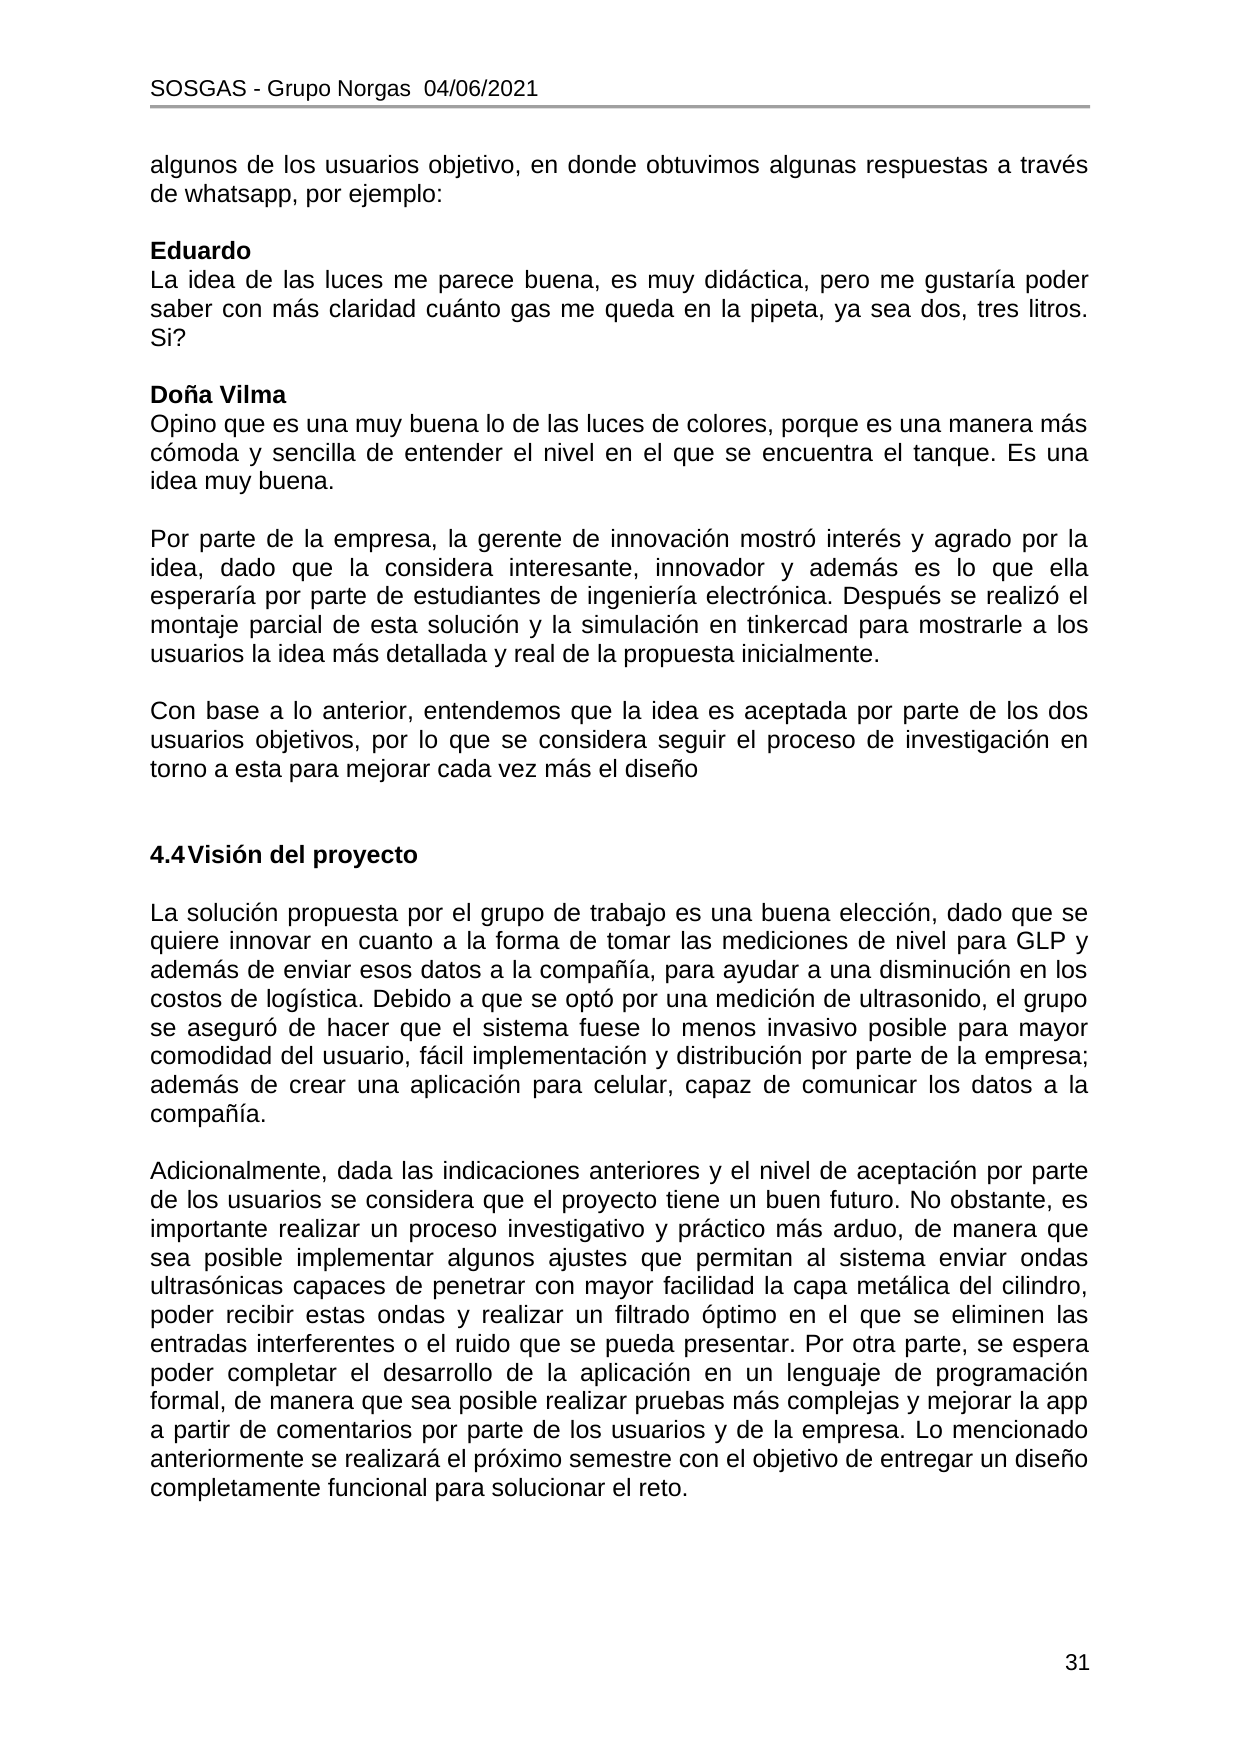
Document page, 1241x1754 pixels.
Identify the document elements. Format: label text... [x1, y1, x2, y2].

list Visión del proyecto [150, 840, 1090, 869]
text Por parte de la empresa, la gerente de innovación mostró interés y agrado por la idea, dado que la considera interesante, innovador y además es lo que ella esperaría por parte de estudiantes de ingeniería electrónica. Después se realizó el montaje parcial de esta solución y la simulación en tinkercad para mostrarle a los usuarios la idea más detallada y real de la propuesta inicialmente. [150, 524, 1090, 667]
text Eduardo [150, 236, 1090, 265]
text Con base a lo anterior, entendemos que la idea es aceptada por parte de los dos usuarios objetivos, por lo que se considera seguir el proceso de investigación en torno a esta para mejorar cada vez más el diseño [150, 696, 1090, 782]
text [150, 150, 1090, 207]
text La idea de las luces me parece buena, es muy didáctica, pero me gustaría poder saber con más claridad cuánto gas me queda en la pipeta, ya sea dos, tres litros. Si? [150, 265, 1090, 351]
text La solución propuesta por el grupo de trabajo es una buena elección, dado que se quiere innovar en cuanto a la forma de tomar las mediciones de nivel para GLP y además de enviar esos datos a la compañía, para ayudar a una disminución en los costos de logística. Debido a que se optó por una medición de ultrasonido, el grupo se aseguró de hacer que el sistema fuese lo menos invasivo posible para mayor comodidad del usuario, fácil implementación y distribución por parte de la empresa; además de crear una aplicación para celular, capaz de comunicar los datos a la compañía. [150, 897, 1090, 1127]
text Adicionalmente, dada las indicaciones anteriores y el nivel de aceptación por parte de los usuarios se considera que el proyecto tiene un buen futuro. No obstante, es importante realizar un proceso investigativo y práctico más arduo, de manera que sea posible implementar algunos ajustes que permitan al sistema enviar ondas ultrasónicas capaces de penetrar con mayor facilidad la capa metálica del cilindro, poder recibir estas ondas y realizar un filtrado óptimo en el que se eliminen las entradas interferentes o el ruido que se pueda presentar. Por otra parte, se espera poder completar el desarrollo de la aplicación en un lenguaje de programación formal, de manera que sea posible realizar pruebas más complejas y mejorar la app a partir de comentarios por parte de los usuarios y de la empresa. Lo mencionado anteriormente se realizará el próximo semestre con el objetivo de entregar un diseño completamente funcional para solucionar el reto. [150, 1127, 1090, 1501]
text Opino que es una muy buena lo de las luces de colores, porque es una manera más cómoda y sencilla de entender el nivel en el que se encuentra el tanque. Es una idea muy buena. [150, 409, 1090, 495]
text Doña Vilma [150, 380, 1090, 409]
